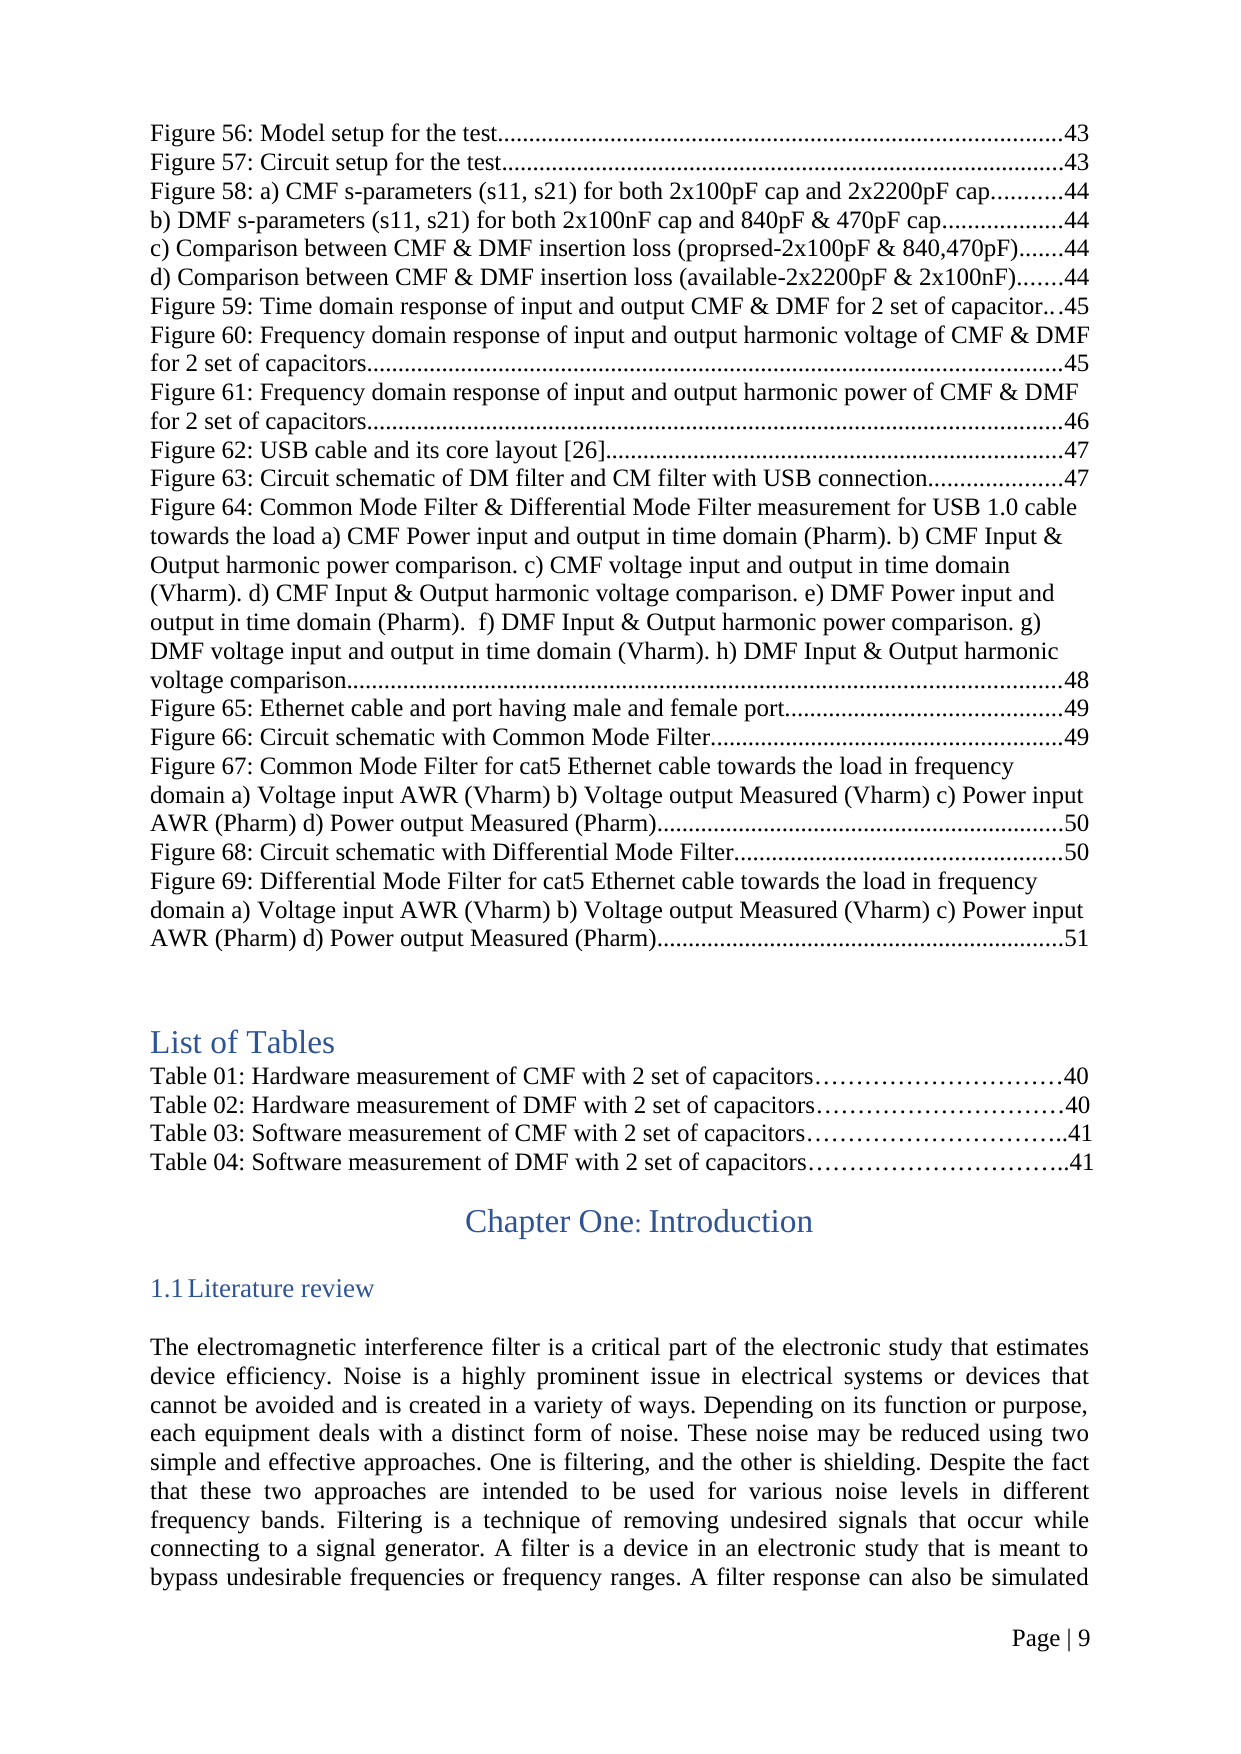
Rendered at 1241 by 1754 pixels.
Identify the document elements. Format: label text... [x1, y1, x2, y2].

text b) DMF s-parameters (s11, s21) for both 2x100nF cap and 840pF & 470pF cap 44 [150, 205, 1090, 233]
text Table 02: Hardware measurement of DMF with 2 set of capacitors…………………………40 [150, 1090, 1106, 1118]
text Figure 62: USB cable and its core layout [26]. 47 [150, 435, 1090, 463]
text Figure 69: Differential Mode Filter for cat5 Ethernet cable towards the load in frequency domain a) Voltage input AWR (Vharm) b) Voltage output Measured (Vharm) c) Power input AWR (Pharm) d) Power output Measured (Pharm). 51 [150, 866, 1090, 952]
text d) Comparison between CMF & DMF insertion loss (available-2x2200pF & 2x100nF). 44 [150, 262, 1090, 291]
text Figure 56: Model setup for the test. 43 [150, 118, 1090, 147]
text Table 03: Software measurement of CMF with 2 set of capacitors…………………………..41 [150, 1118, 1116, 1147]
text Figure 67: Common Mode Filter for cat5 Ethernet cable towards the load in frequency domain a) Voltage input AWR (Vharm) b) Voltage output Measured (Vharm) c) Power input AWR (Pharm) d) Power output Measured (Pharm). 50 [150, 751, 1090, 837]
text Figure 60: Frequency domain response of input and output harmonic voltage of CMF & DMF for 2 set of capacitors. 45 [150, 320, 1090, 377]
text Figure 64: Common Mode Filter & Differential Mode Filter measurement for USB 1.0 cable towards the load a) CMF Power input and output in time domain (Pharm). b) CMF Input & Output harmonic power comparison. c) CMF voltage input and output in time domain (Vharm). d) CMF Input & Output harmonic voltage comparison. e) DMF Power input and output in time domain (Pharm). f) DMF Input & Output harmonic power comparison. g) DMF voltage input and output in time domain (Vharm). h) DMF Input & Output harmonic voltage comparison. 48 [150, 492, 1090, 693]
text Figure 63: Circuit schematic of DM filter and CM filter with USB connection. 47 [150, 463, 1090, 492]
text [150, 1332, 1090, 1591]
text Table 04: Software measurement of DMF with 2 set of capacitors…………………………..41 [150, 1147, 1116, 1176]
text Figure 68: Circuit schematic with Differential Mode Filter. 50 [150, 837, 1090, 866]
text Figure 59: Time domain response of input and output CMF & DMF for 2 set of capacitor. 45 [150, 291, 1090, 320]
text Figure 61: Frequency domain response of input and output harmonic power of CMF & DMF for 2 set of capacitors. 46 [150, 377, 1090, 435]
text Figure 65: Ethernet cable and port having male and female port. 49 [150, 693, 1090, 722]
text Table 01: Hardware measurement of CMF with 2 set of capacitors…………………………40 [150, 1061, 1090, 1090]
subtitle Chapter One: Introduction [187, 1201, 1090, 1239]
subtitle Literature review [150, 1272, 1090, 1303]
subtitle List of Tables [150, 1023, 1090, 1061]
text c) Comparison between CMF & DMF insertion loss (proprsed-2x100pF & 840,470pF) 44 [150, 233, 1090, 262]
text Figure 66: Circuit schematic with Common Mode Filter. 49 [150, 722, 1090, 751]
text Figure 57: Circuit setup for the test. 43 [150, 147, 1090, 176]
text Figure 58: a) CMF s-parameters (s11, s21) for both 2x100pF cap and 2x2200pF cap 44 [150, 176, 1090, 205]
